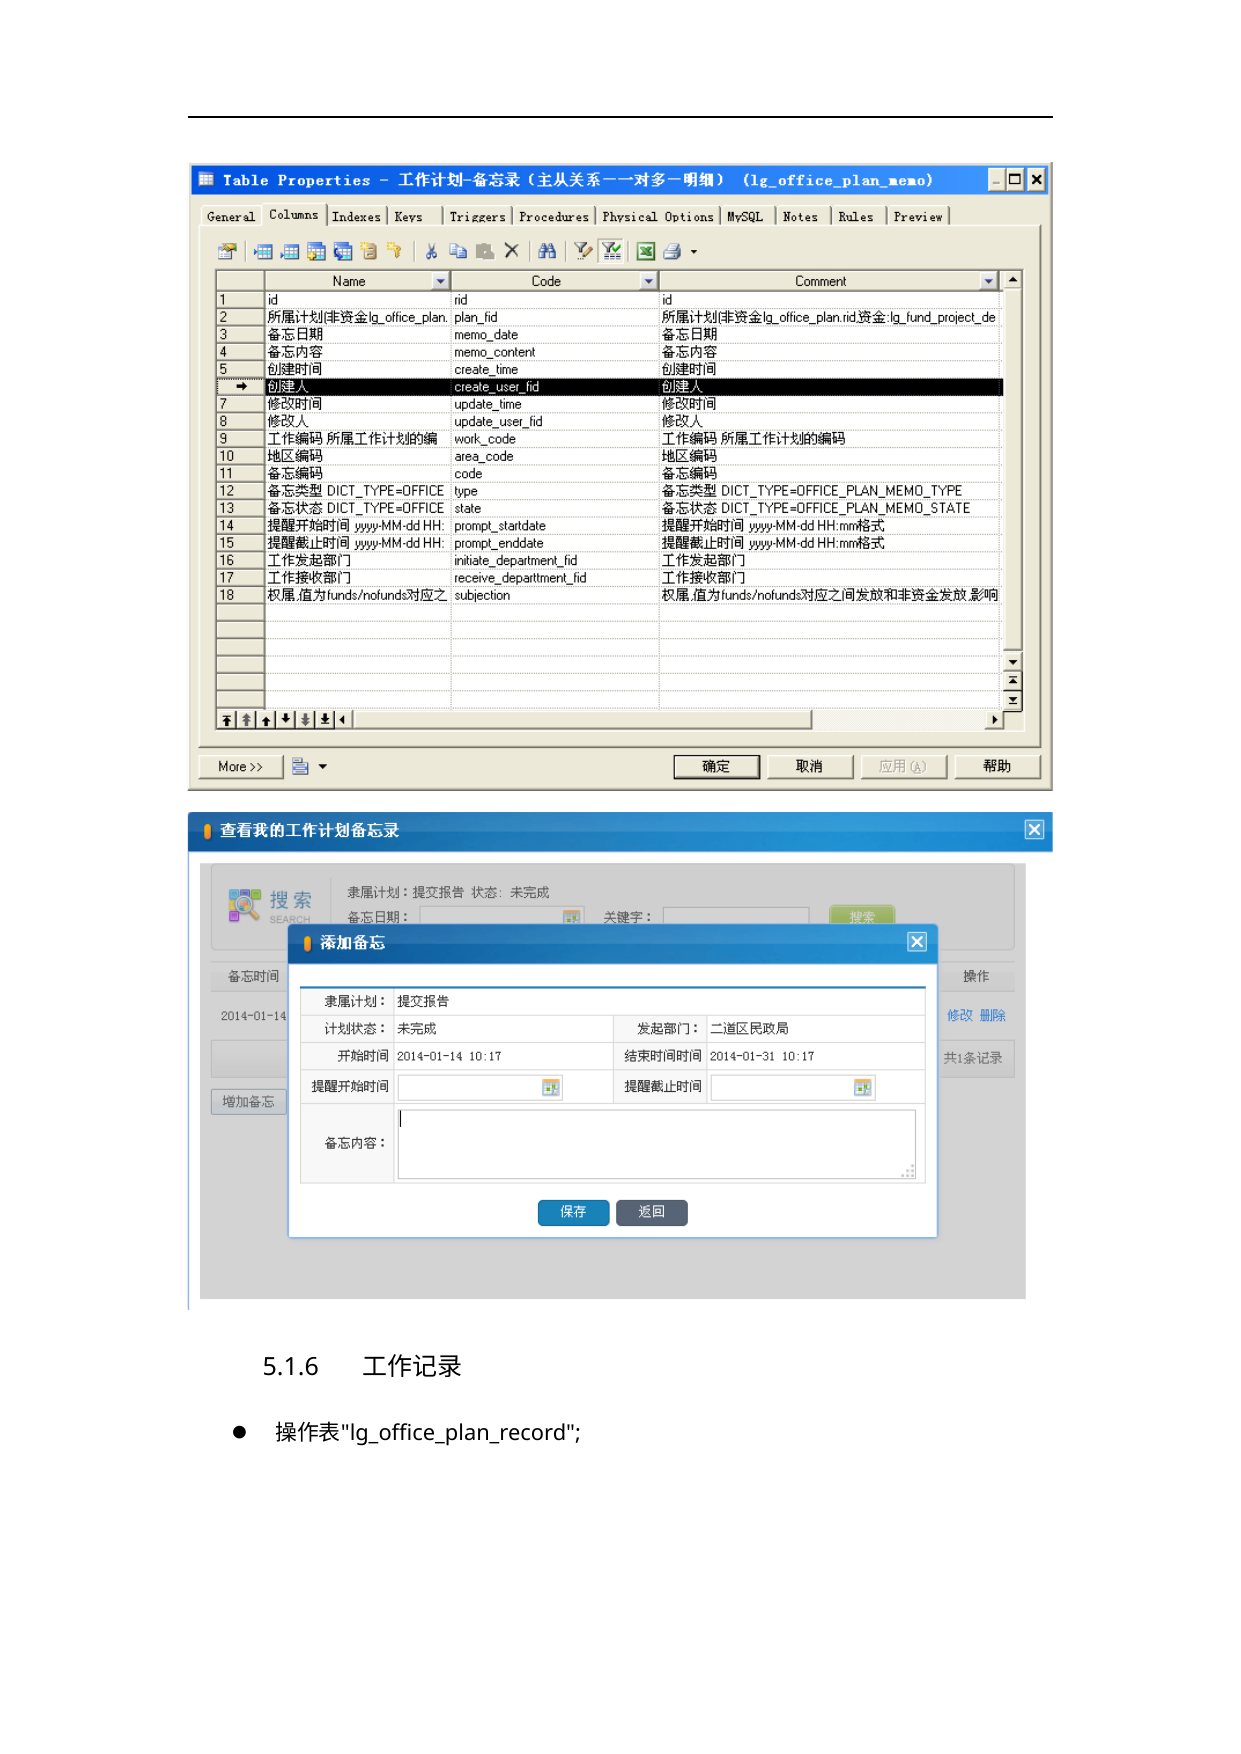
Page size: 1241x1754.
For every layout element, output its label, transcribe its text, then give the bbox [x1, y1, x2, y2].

picture [187, 812, 1053, 1310]
text 操作表"lg_office_plan_record"; [231, 1415, 1053, 1448]
picture [187, 162, 1053, 791]
subtitle 工作记录 [262, 1332, 1053, 1397]
